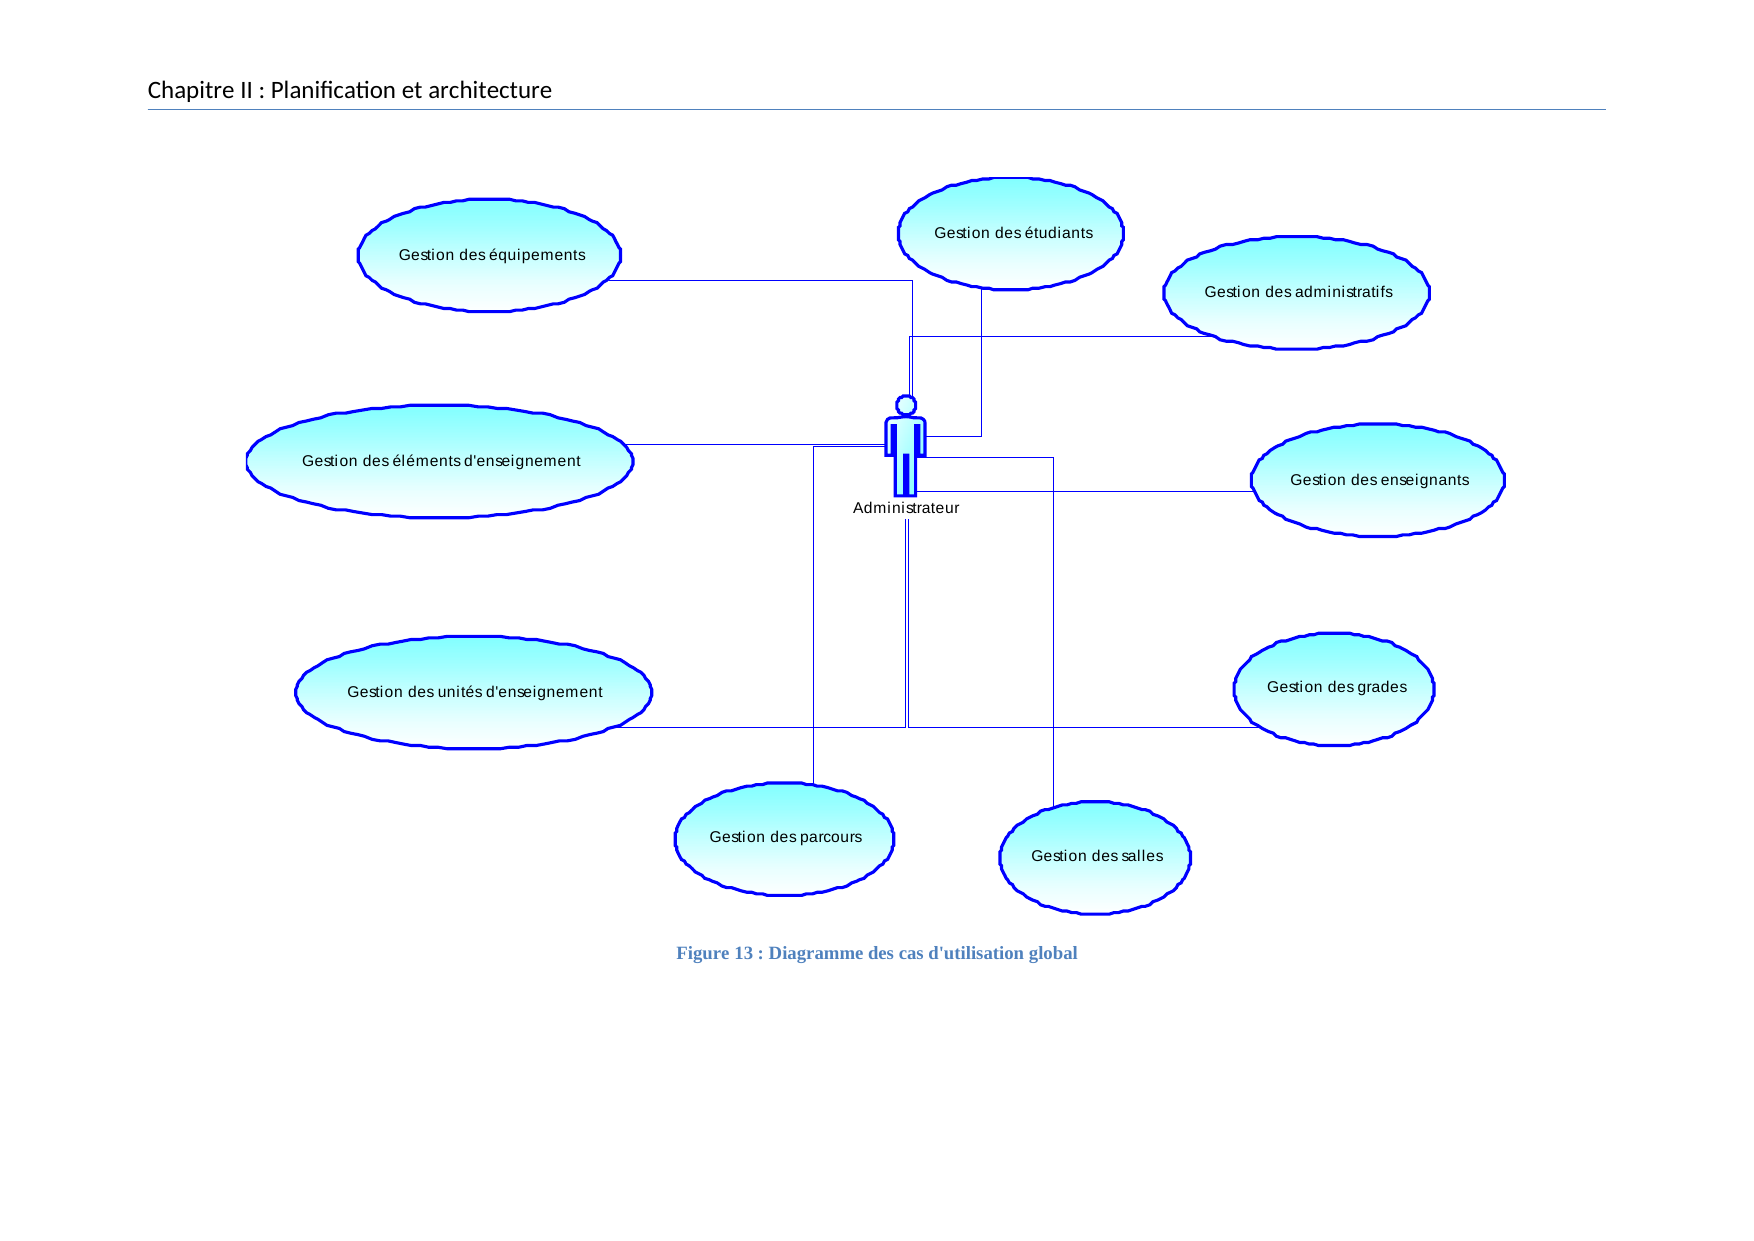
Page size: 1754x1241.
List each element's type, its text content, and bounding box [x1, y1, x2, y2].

text Figure 13 : Diagramme des cas d'utilisation global [148, 942, 1606, 963]
